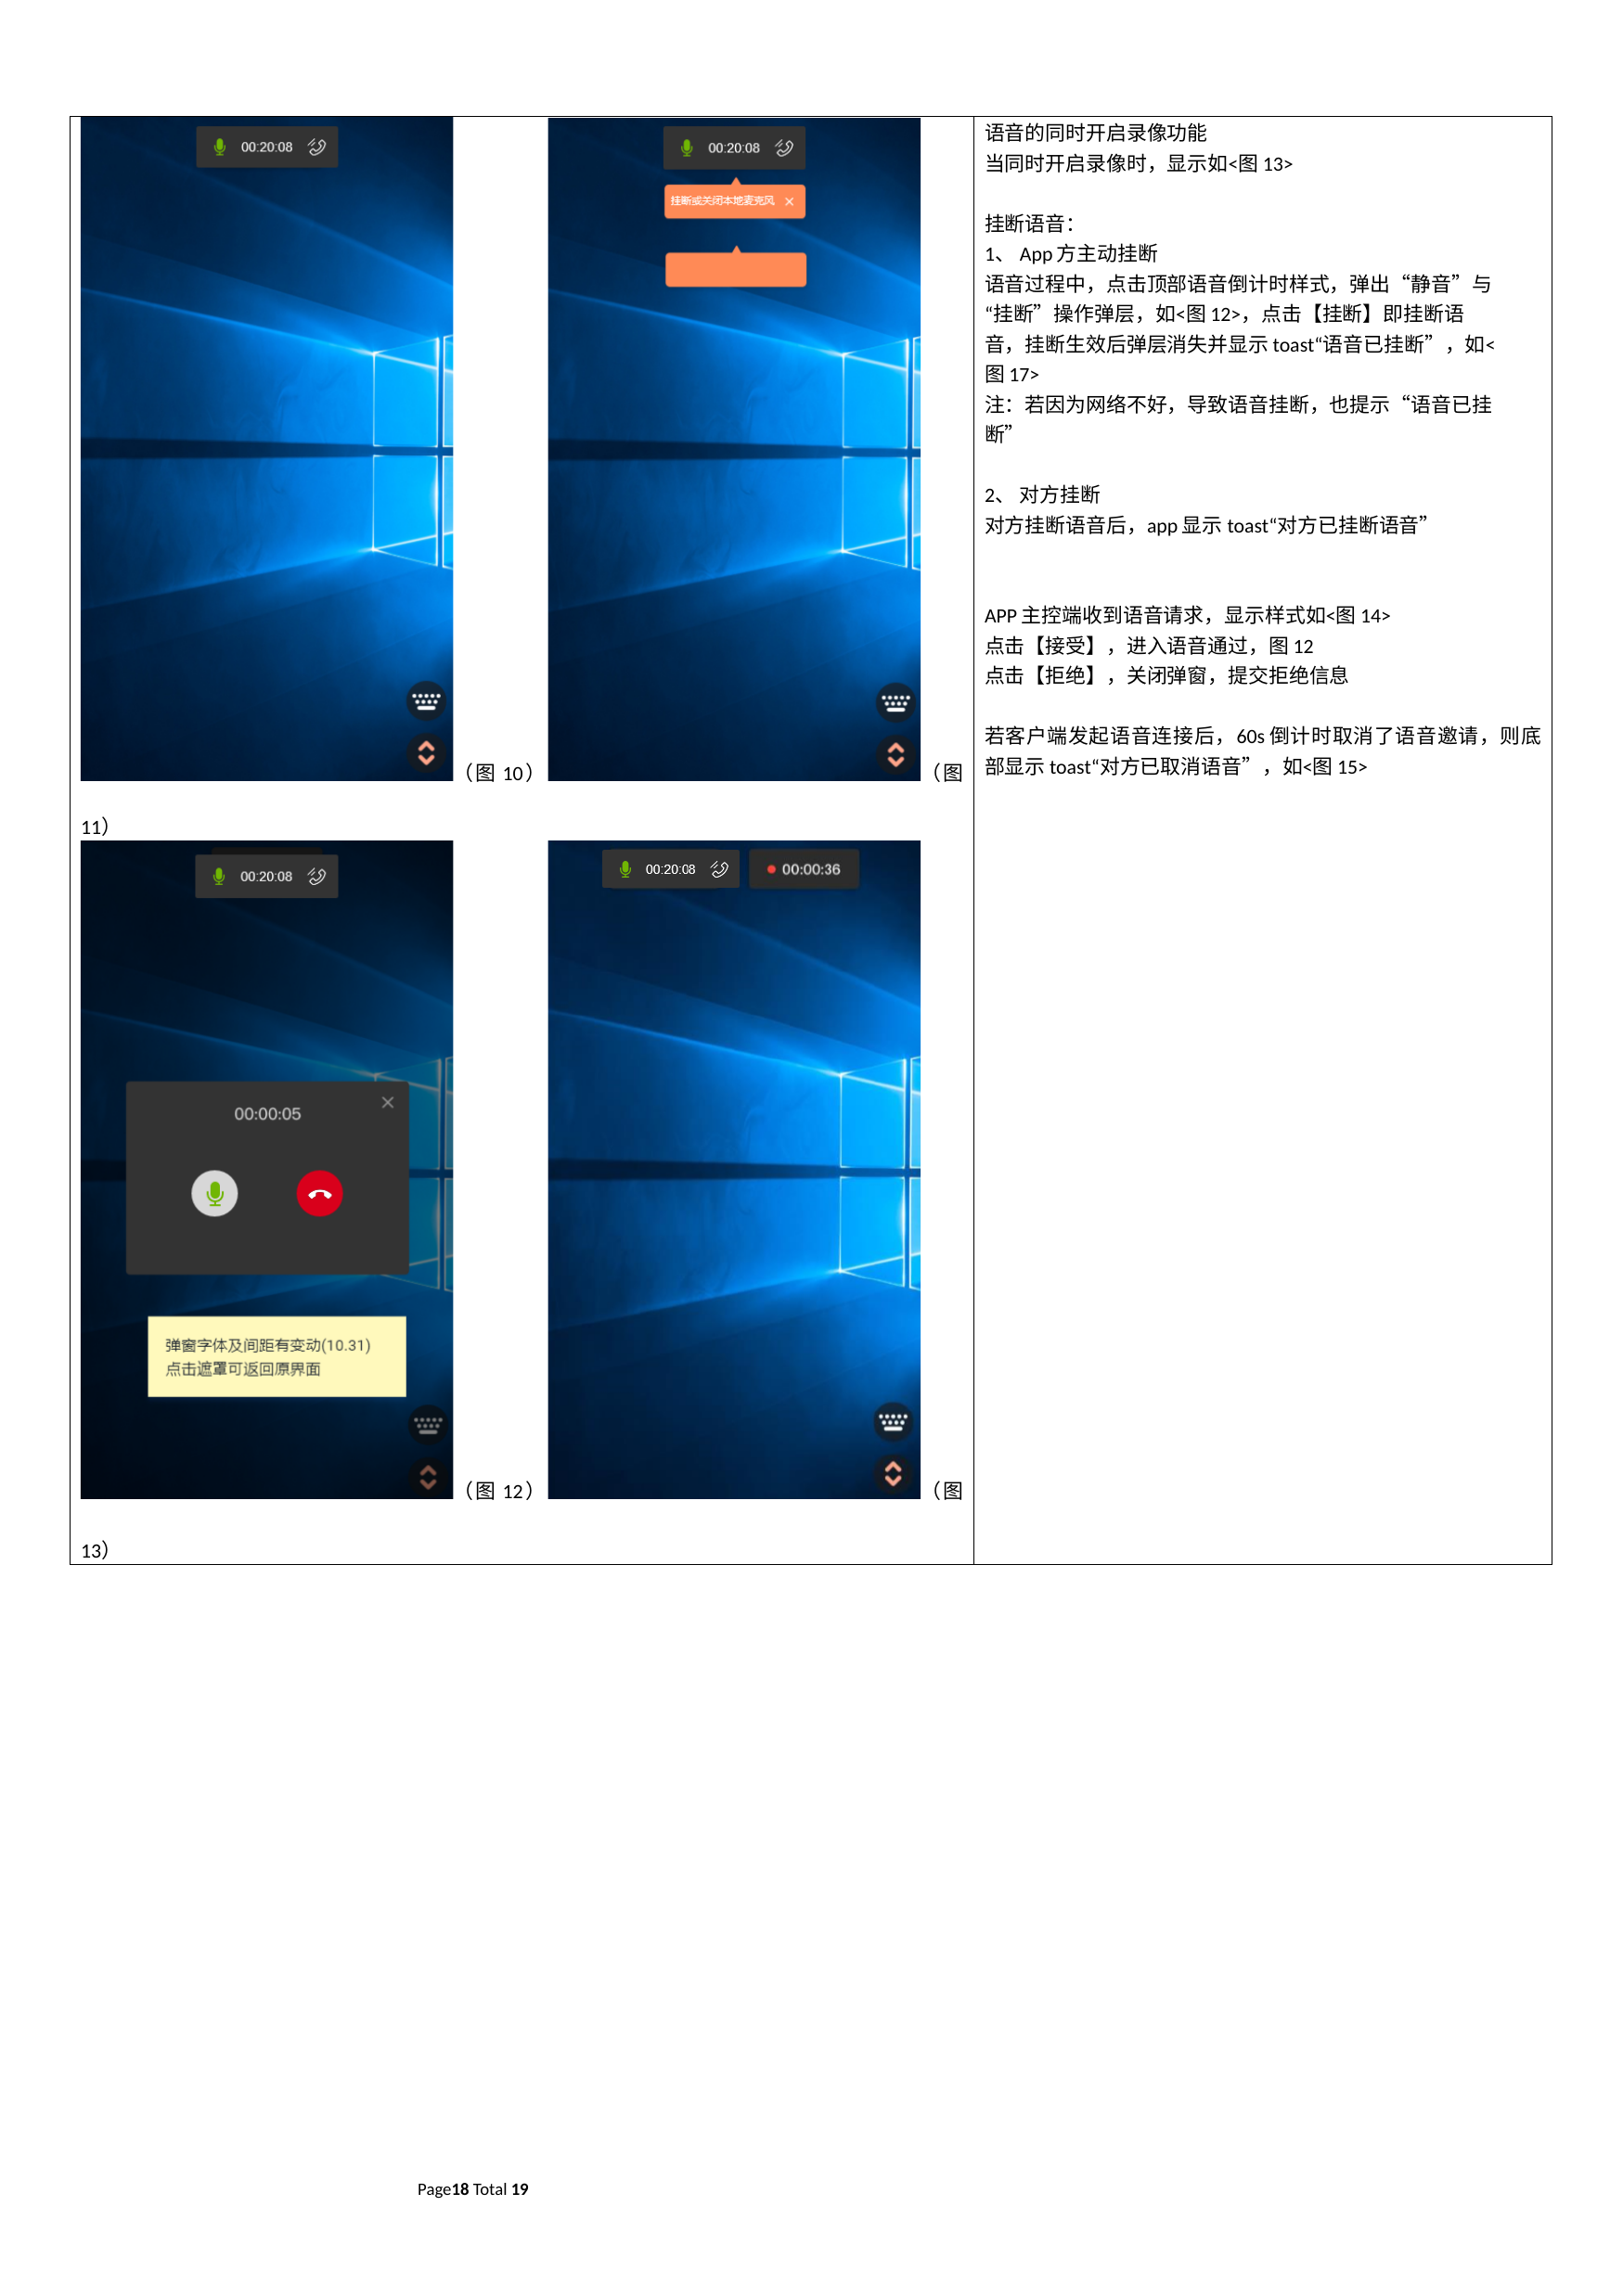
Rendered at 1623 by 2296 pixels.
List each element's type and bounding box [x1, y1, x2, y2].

picture [80, 840, 454, 1499]
picture [547, 840, 921, 1499]
table_cell [974, 117, 1552, 1564]
picture [547, 118, 921, 781]
table_cell [71, 117, 973, 1564]
picture [80, 117, 454, 781]
